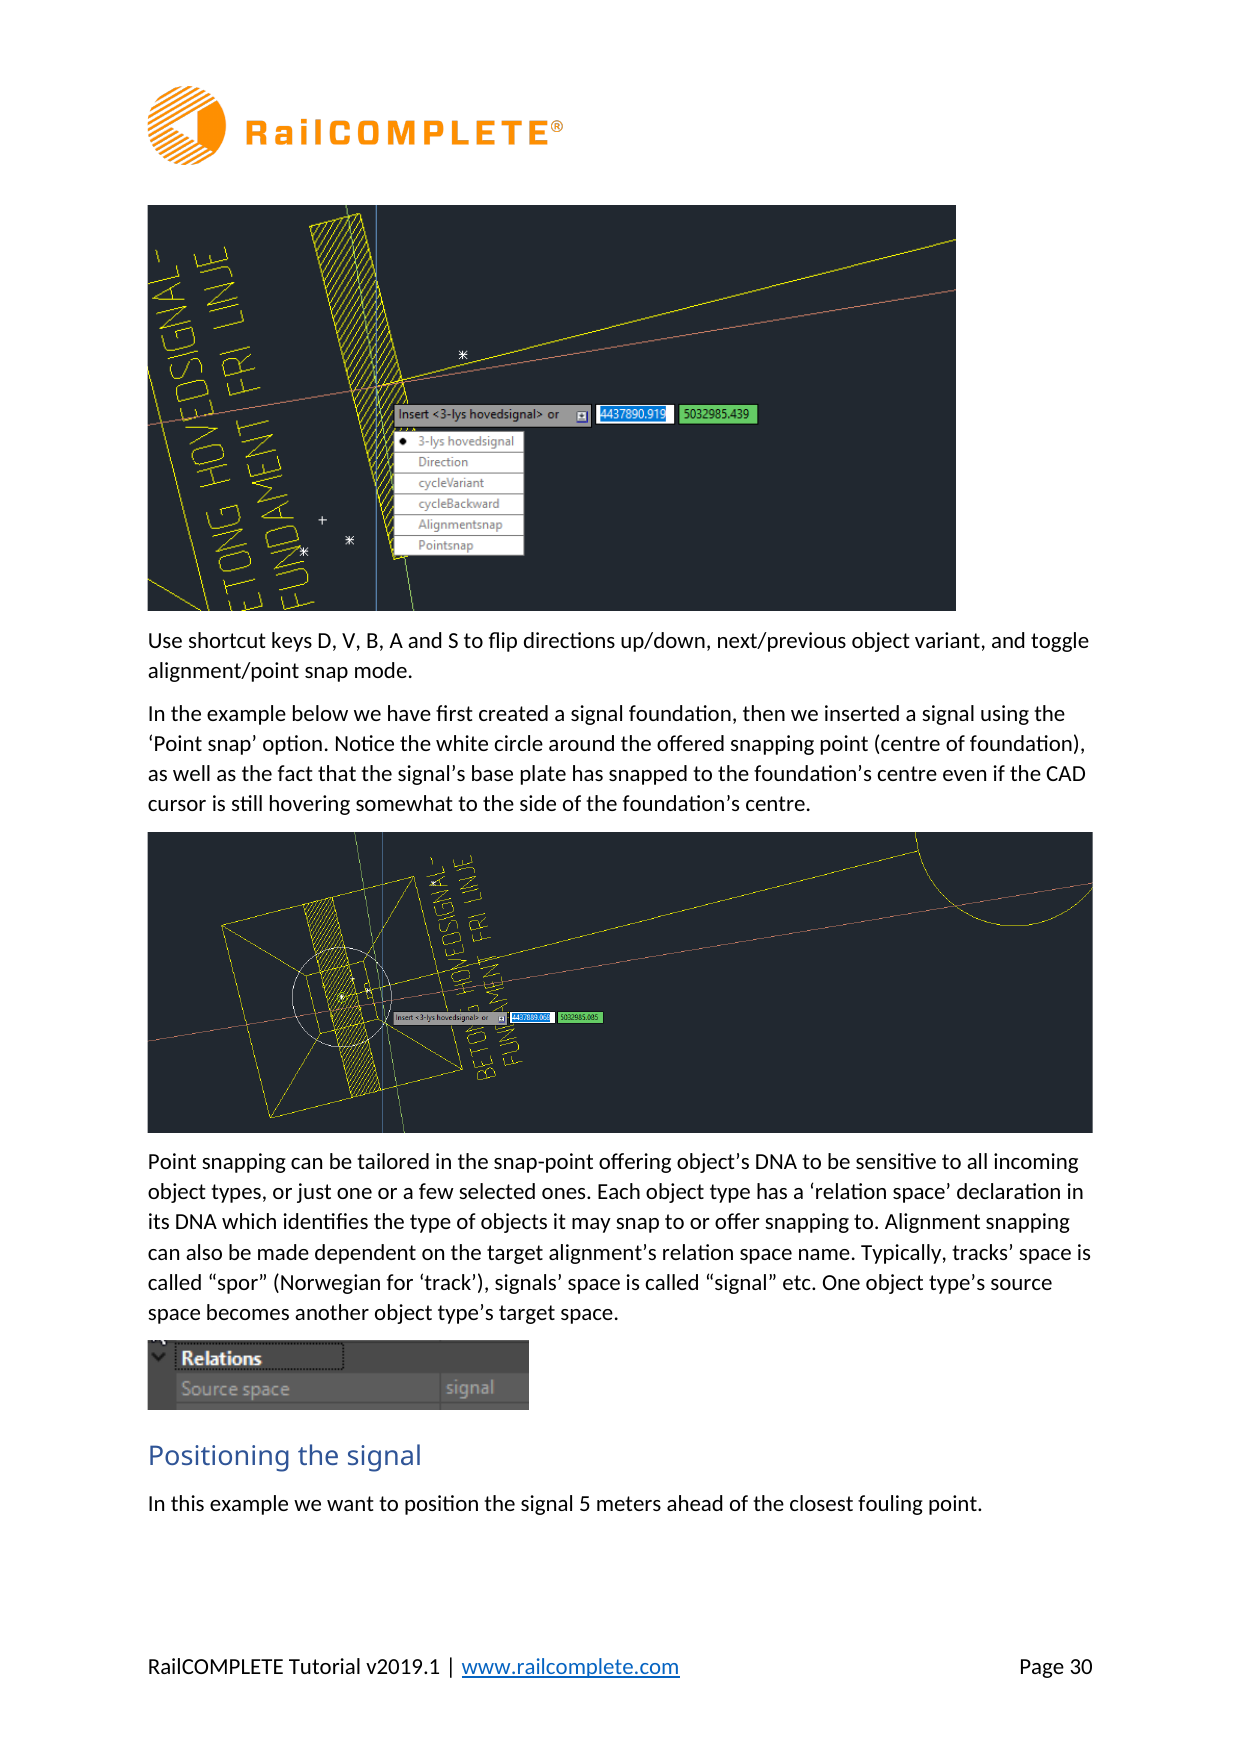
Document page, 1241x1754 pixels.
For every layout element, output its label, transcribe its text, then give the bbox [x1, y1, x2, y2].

subtitle Positioning the signal [148, 1437, 1093, 1474]
picture [147, 832, 1093, 1133]
text In the example below we have first created a signal foundation, then we inserted a signal using the ‘Point snap’ option. Notice the white circle around the offered snapping point (centre of foundation), as well as the fact that the signal’s base plate has snapped to the foundation’s centre even if the CAD cursor is still hovering somewhat to the side of the foundation’s centre. [148, 699, 1093, 817]
picture [147, 205, 956, 611]
text Point snapping can be tailored in the snap-point offering object’s DNA to be sensitive to all incoming object types, or just one or a few selected ones. Each object type has a ‘relation space’ declaration in its DNA which identifies the type of objects it may snap to or offer snapping to. Alignment snapping can also be made dependent on the target alignment’s relation space name. Typically, tracks’ space is called “spor” (Norwegian for ‘track’), signals’ space is called “signal” etc. One object type’s source space becomes another object type’s target space. [148, 1147, 1093, 1326]
picture [147, 1340, 529, 1410]
text Use shortcut keys D, V, B, A and S to flip directions up/down, next/previous object variant, and toggle alignment/point snap mode. [148, 626, 1093, 684]
text In this example we want to position the signal 5 meters ahead of the closest fouling point. [148, 1489, 1093, 1517]
picture [147, 86, 573, 165]
